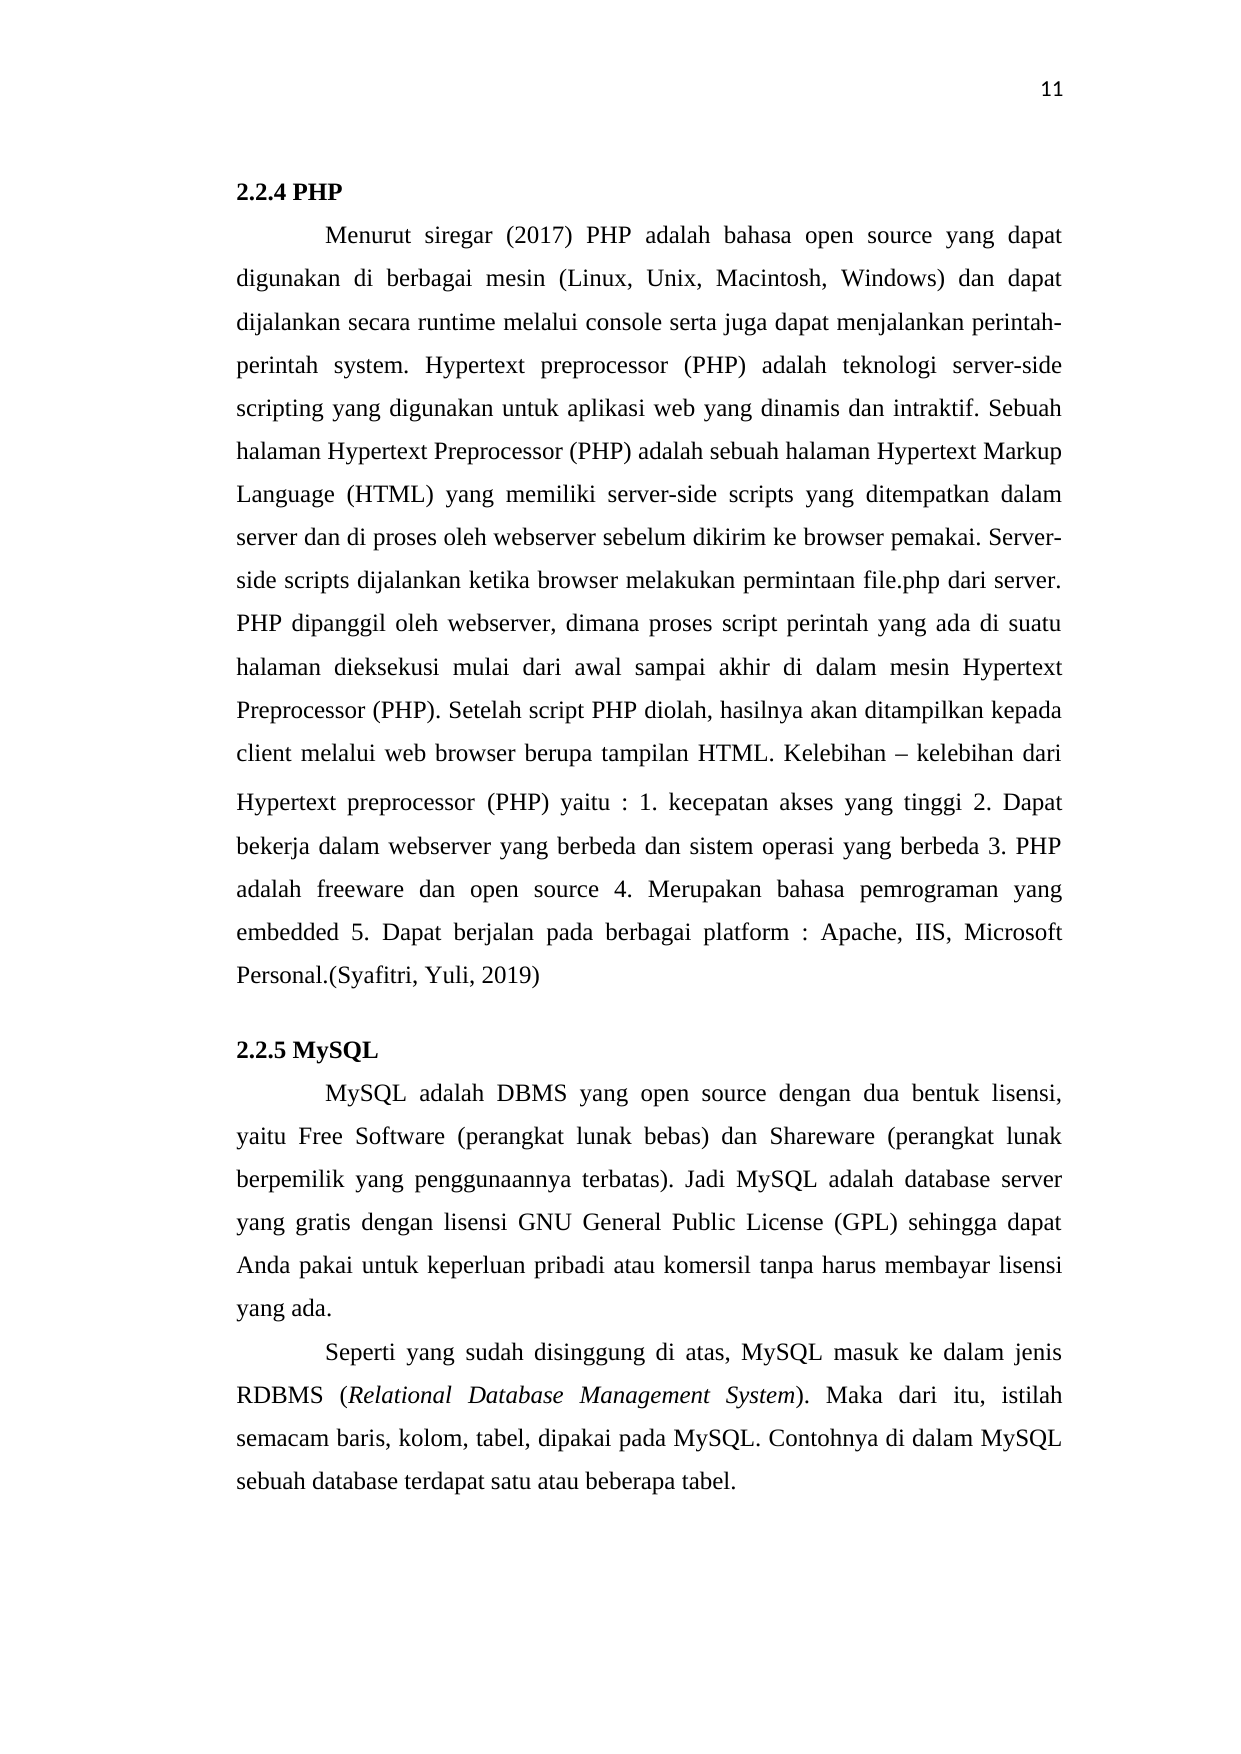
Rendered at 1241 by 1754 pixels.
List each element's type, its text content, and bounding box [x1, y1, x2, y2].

text Menurut siregar (2017) PHP adalah bahasa open source yang dapat digunakan di berbagai mesin (Linux, Unix, Macintosh, Windows) dan dapat dijalankan secara runtime melalui console serta juga dapat menjalankan perintah-perintah system. Hypertext preprocessor (PHP) adalah teknologi server-side scripting yang digunakan untuk aplikasi web yang dinamis dan intraktif. Sebuah halaman Hypertext Preprocessor (PHP) adalah sebuah halaman Hypertext Markup Language (HTML) yang memiliki server-side scripts yang ditempatkan dalam server dan di proses oleh webserver sebelum dikirim ke browser pemakai. Server-side scripts dijalankan ketika browser melakukan permintaan file.php dari server. PHP dipanggil oleh webserver, dimana proses script perintah yang ada di suatu halaman dieksekusi mulai dari awal sampai akhir di dalam mesin Hypertext Preprocessor (PHP). Setelah script PHP diolah, hasilnya akan ditampilkan kepada client melalui web browser berupa tampilan HTML. Kelebihan – kelebihan dari Hypertext preprocessor (PHP) yaitu : 1. kecepatan akses yang tinggi 2. Dapat bekerja dalam webserver yang berbeda dan sistem operasi yang berbeda 3. PHP adalah freeware dan open source 4. Merupakan bahasa pemrograman yang embedded 5. Dapat berjalan pada berbagai platform : Apache, IIS, Microsoft Personal.(Syafitri, Yuli, 2019) [236, 220, 1063, 989]
text Seperti yang sudah disinggung di atas, MySQL masuk ke dalam jenis RDBMS (Relational Database Management System). Maka dari itu, istilah semacam baris, kolom, tabel, dipakai pada MySQL. Contohnya di dalam MySQL sebuah database terdapat satu atau beberapa tabel. [236, 1337, 1063, 1495]
subtitle 2.2.4 PHP [236, 177, 1063, 206]
text MySQL adalah DBMS yang open source dengan dua bentuk lisensi, yaitu Free Software (perangkat lunak bebas) dan Shareware (perangkat lunak berpemilik yang penggunaannya terbatas). Jadi MySQL adalah database server yang gratis dengan lisensi GNU General Public License (GPL) sehingga dapat Anda pakai untuk keperluan pribadi atau komersil tanpa harus membayar lisensi yang ada. [236, 1078, 1063, 1322]
subtitle 2.2.5 MySQL [236, 1035, 1063, 1063]
